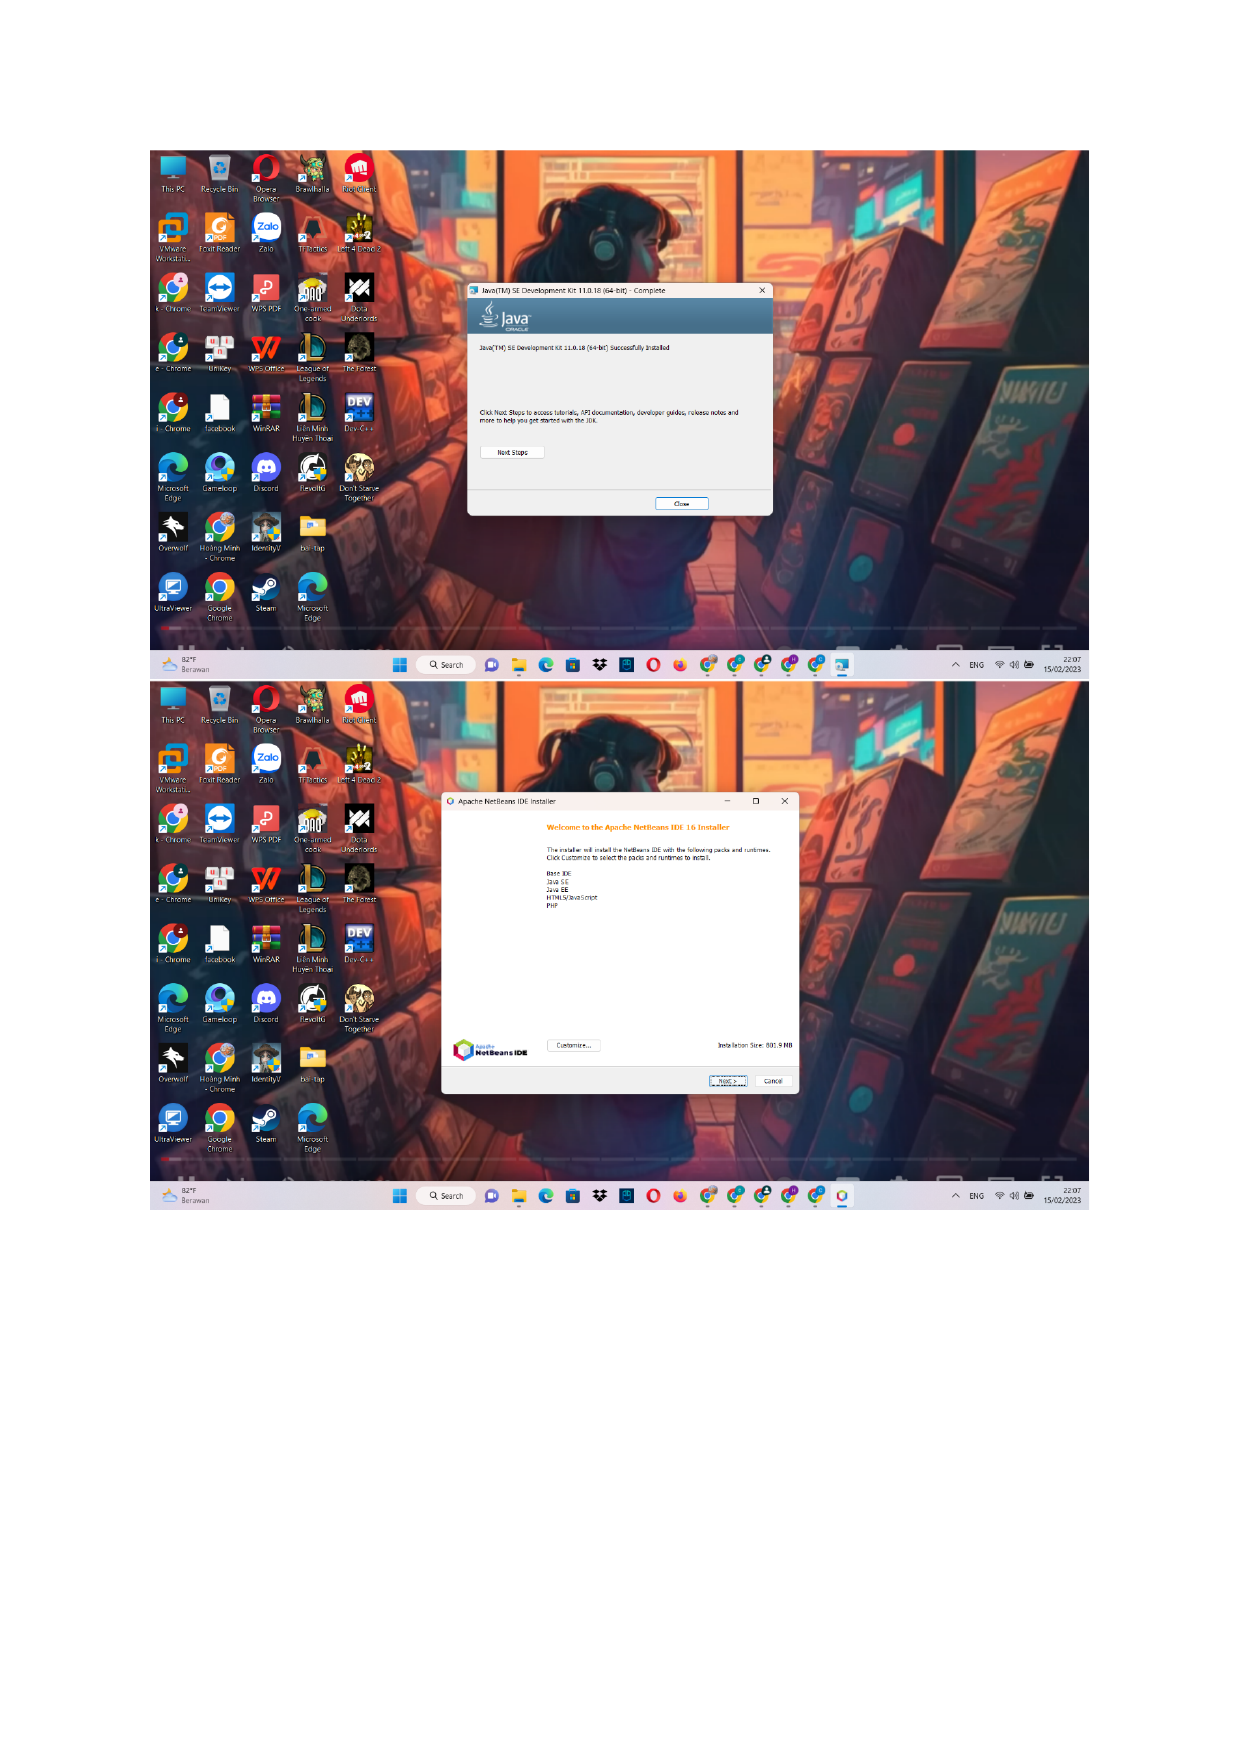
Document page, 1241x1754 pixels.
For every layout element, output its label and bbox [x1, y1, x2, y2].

picture [150, 150, 1090, 679]
picture [150, 680, 1090, 1210]
